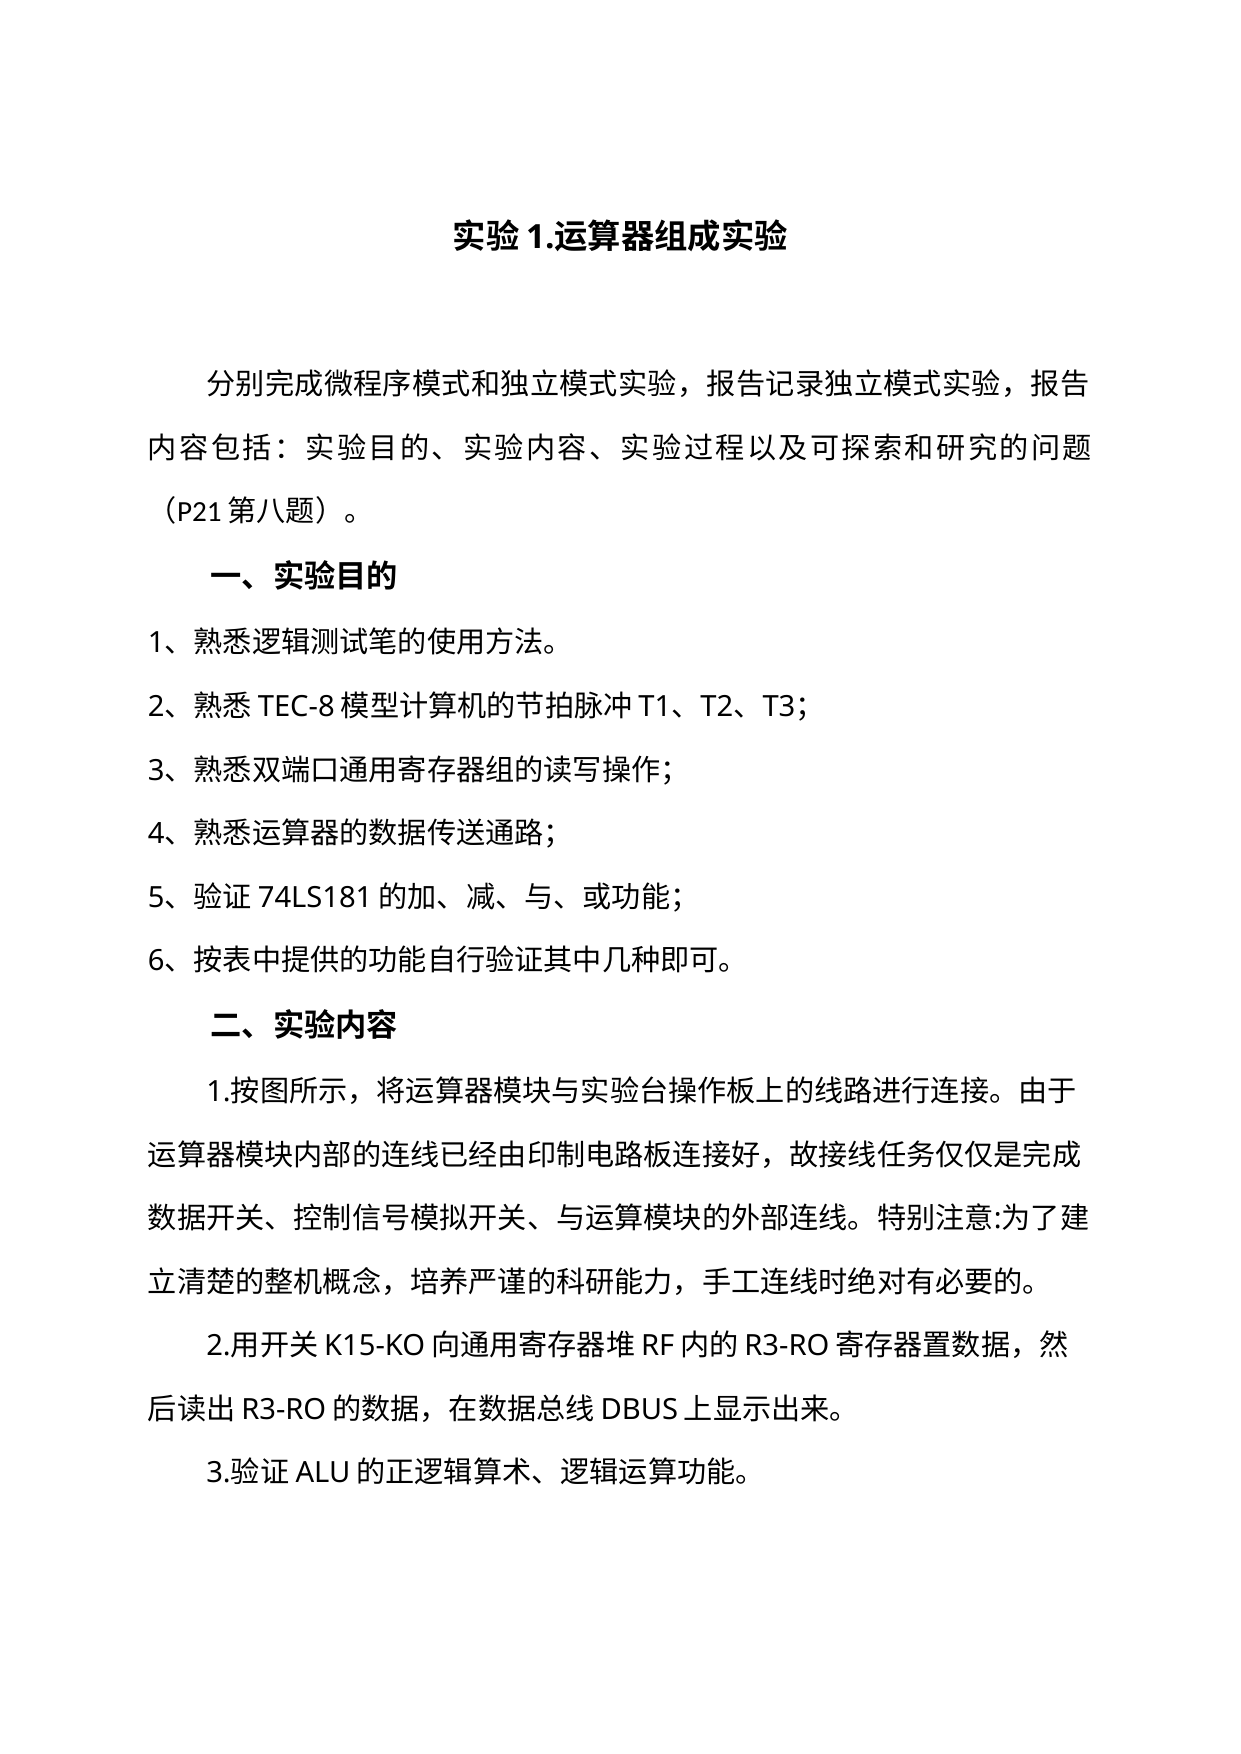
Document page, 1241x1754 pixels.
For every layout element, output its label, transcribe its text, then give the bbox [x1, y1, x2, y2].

list 1、熟悉逻辑测试笔的使用方法。 2、熟悉TEC-8模型计算机的节拍脉冲T1、T2、T3； 3、熟悉双端口通用寄存器组的读写操作； 4、熟悉运算器的数据传送通路； 5、验证74LS181的加、减、与、或功能； 6、按表中提供的功能自行验证其中几种即可。 [148, 619, 1092, 979]
text 2.用开关K15-KO向通用寄存器堆RF内的R3-RO寄存器置数据，然后读出R3-RO的数据，在数据总线DBUS上显示出来。 [148, 1322, 1092, 1428]
list 实验目的 [148, 551, 1092, 596]
text 1.按图所示，将运算器模块与实验台操作板上的线路进行连接。由于运算器模块内部的连线已经由印制电路板连接好，故接线任务仅仅是完成数据开关、控制信号模拟开关、与运算模块的外部连线。特别注意:为了建立清楚的整机概念，培养严谨的科研能力，手工连线时绝对有必要的。 [148, 1068, 1092, 1301]
list 实验内容 [148, 1000, 1092, 1045]
text 分别完成微程序模式和独立模式实验，报告记录独立模式实验，报告内容包括：实验目的、实验内容、实验过程以及可探索和研究的问题（P21第八题）。 [148, 361, 1092, 530]
text 3.验证 ALU的正逻辑算术、逻辑运算功能。 [148, 1449, 1092, 1491]
title 实验1.运算器组成实验 [148, 210, 1092, 258]
